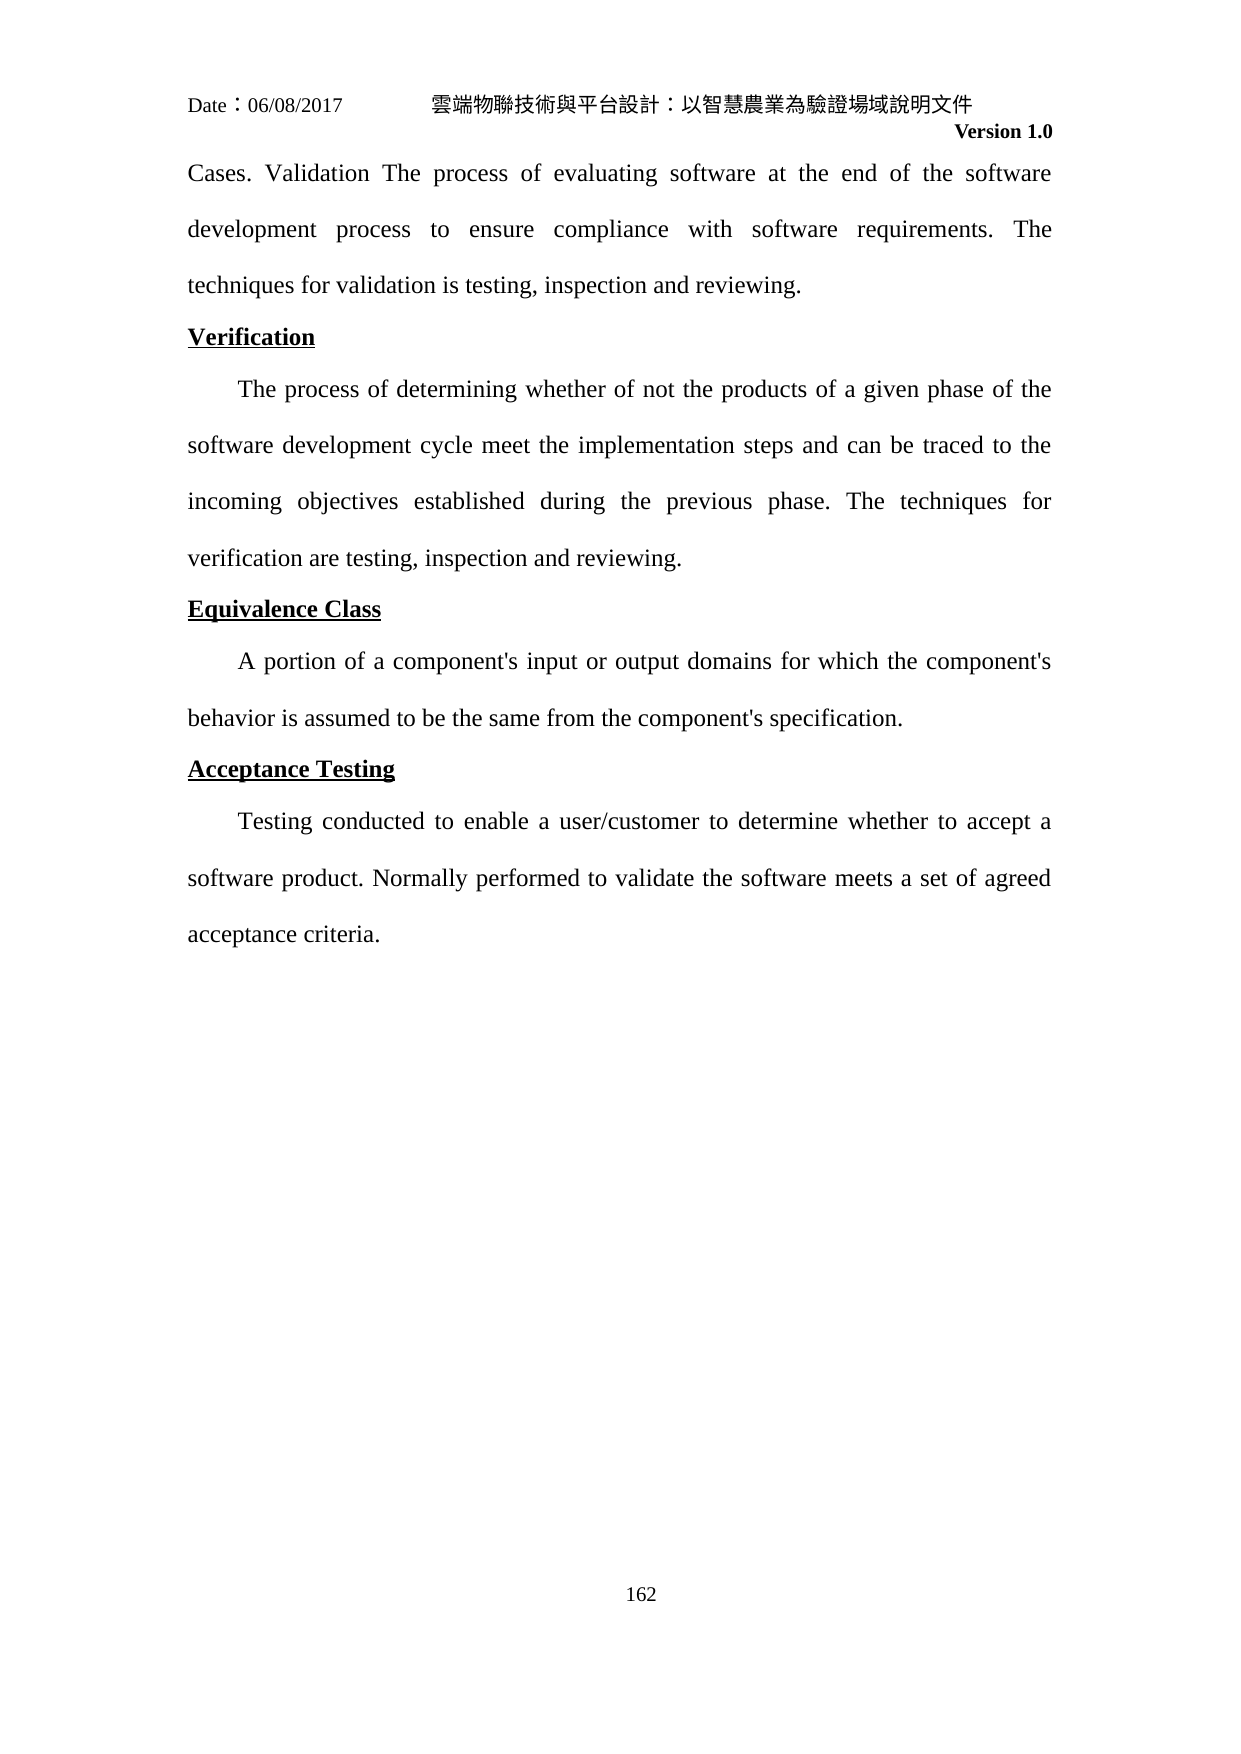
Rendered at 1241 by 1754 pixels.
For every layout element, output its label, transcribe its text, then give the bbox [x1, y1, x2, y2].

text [187, 153, 1053, 303]
text Equivalence Class [187, 590, 1053, 628]
text Verification [187, 318, 1053, 355]
text Acceptance Testing [187, 750, 1053, 788]
text A portion of a component's input or output domains for which the component's behavior is assumed to be the same from the component's specification. [187, 642, 1053, 736]
text The process of determining whether of not the products of a given phase of the software development cycle meet the implementation steps and can be traced to the incoming objectives established during the previous phase. The techniques for verification are testing, inspection and reviewing. [187, 369, 1053, 576]
text Testing conducted to enable a user/customer to determine whether to accept a software product. Normally performed to validate the software meets a set of agreed acceptance criteria. [187, 802, 1053, 952]
